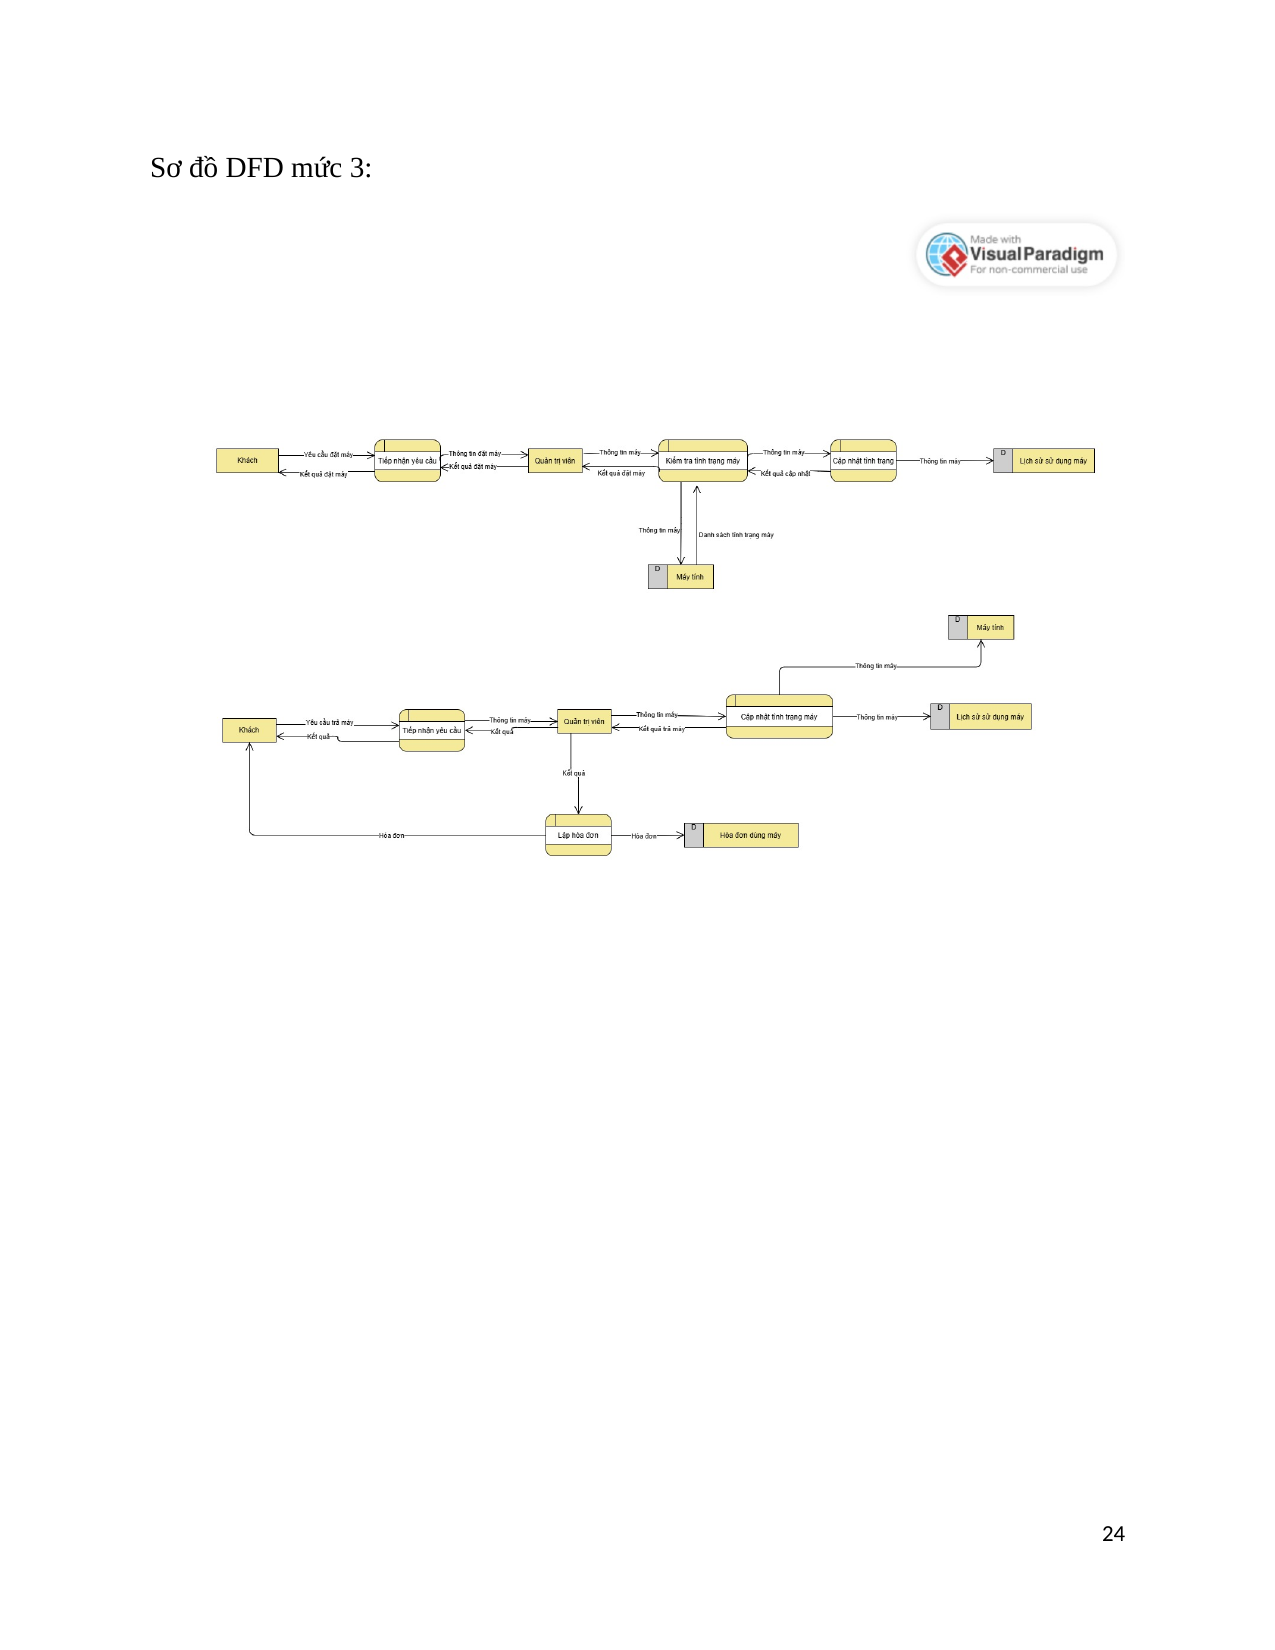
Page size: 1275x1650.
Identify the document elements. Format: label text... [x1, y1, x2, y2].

picture [150, 212, 1125, 950]
text Sơ đồ DFD mức 3: [150, 150, 1125, 183]
